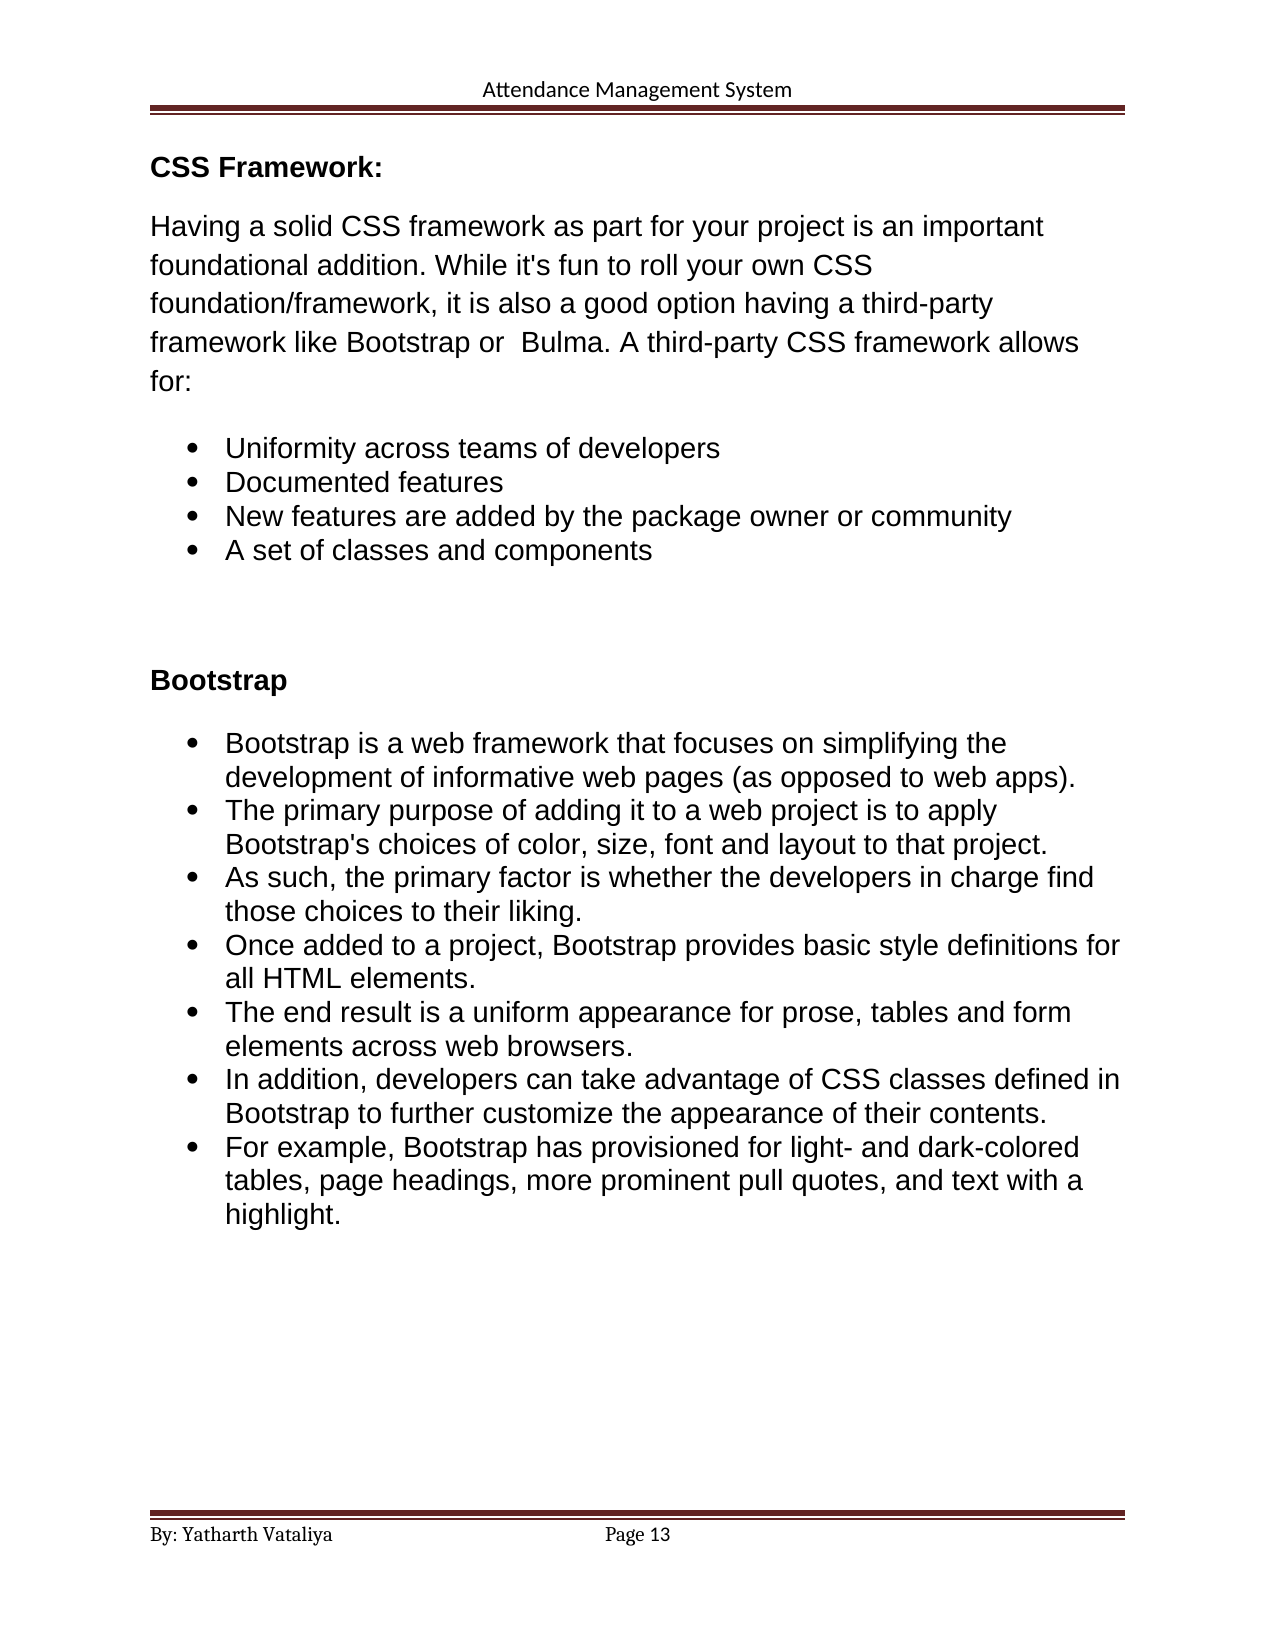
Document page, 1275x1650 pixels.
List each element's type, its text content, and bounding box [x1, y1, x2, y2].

list A set of classes and components [187, 532, 1125, 566]
list For example, Bootstrap has provisioned for light- and dark-colored tables, page headings, more prominent pull quotes, and text with a highlight. [187, 1129, 1125, 1230]
text CSS Framework: [150, 150, 1125, 183]
list As such, the primary factor is whether the developers in charge find those choices to their liking. [187, 860, 1125, 928]
list The primary purpose of adding it to a web project is to apply Bootstrap's choices of color, size, font and layout to that project. [187, 793, 1125, 860]
list In addition, developers can take advantage of CSS classes defined in Bootstrap to further customize the appearance of their contents. [187, 1062, 1125, 1129]
list Once added to a project, Bootstrap provides basic style definitions for all HTML elements. [187, 928, 1125, 995]
text Having a solid CSS framework as part for your project is an important foundational addition. While it's fun to roll your own CSS foundation/framework, it is also a good option having a third-party framework like Bootstrap or Bulma. A third-party CSS framework allows for: [150, 209, 1125, 397]
list Documented features [187, 465, 1125, 499]
text Bootstrap [150, 663, 1125, 697]
list The end result is a uniform appearance for prose, tables and form elements across web browsers. [187, 995, 1125, 1062]
list New features are added by the package owner or community [187, 499, 1125, 532]
list Uniformity across teams of developers [187, 431, 1125, 465]
list Bootstrap is a web framework that focuses on simplifying the development of informative web pages (as opposed to web apps). [187, 726, 1125, 793]
